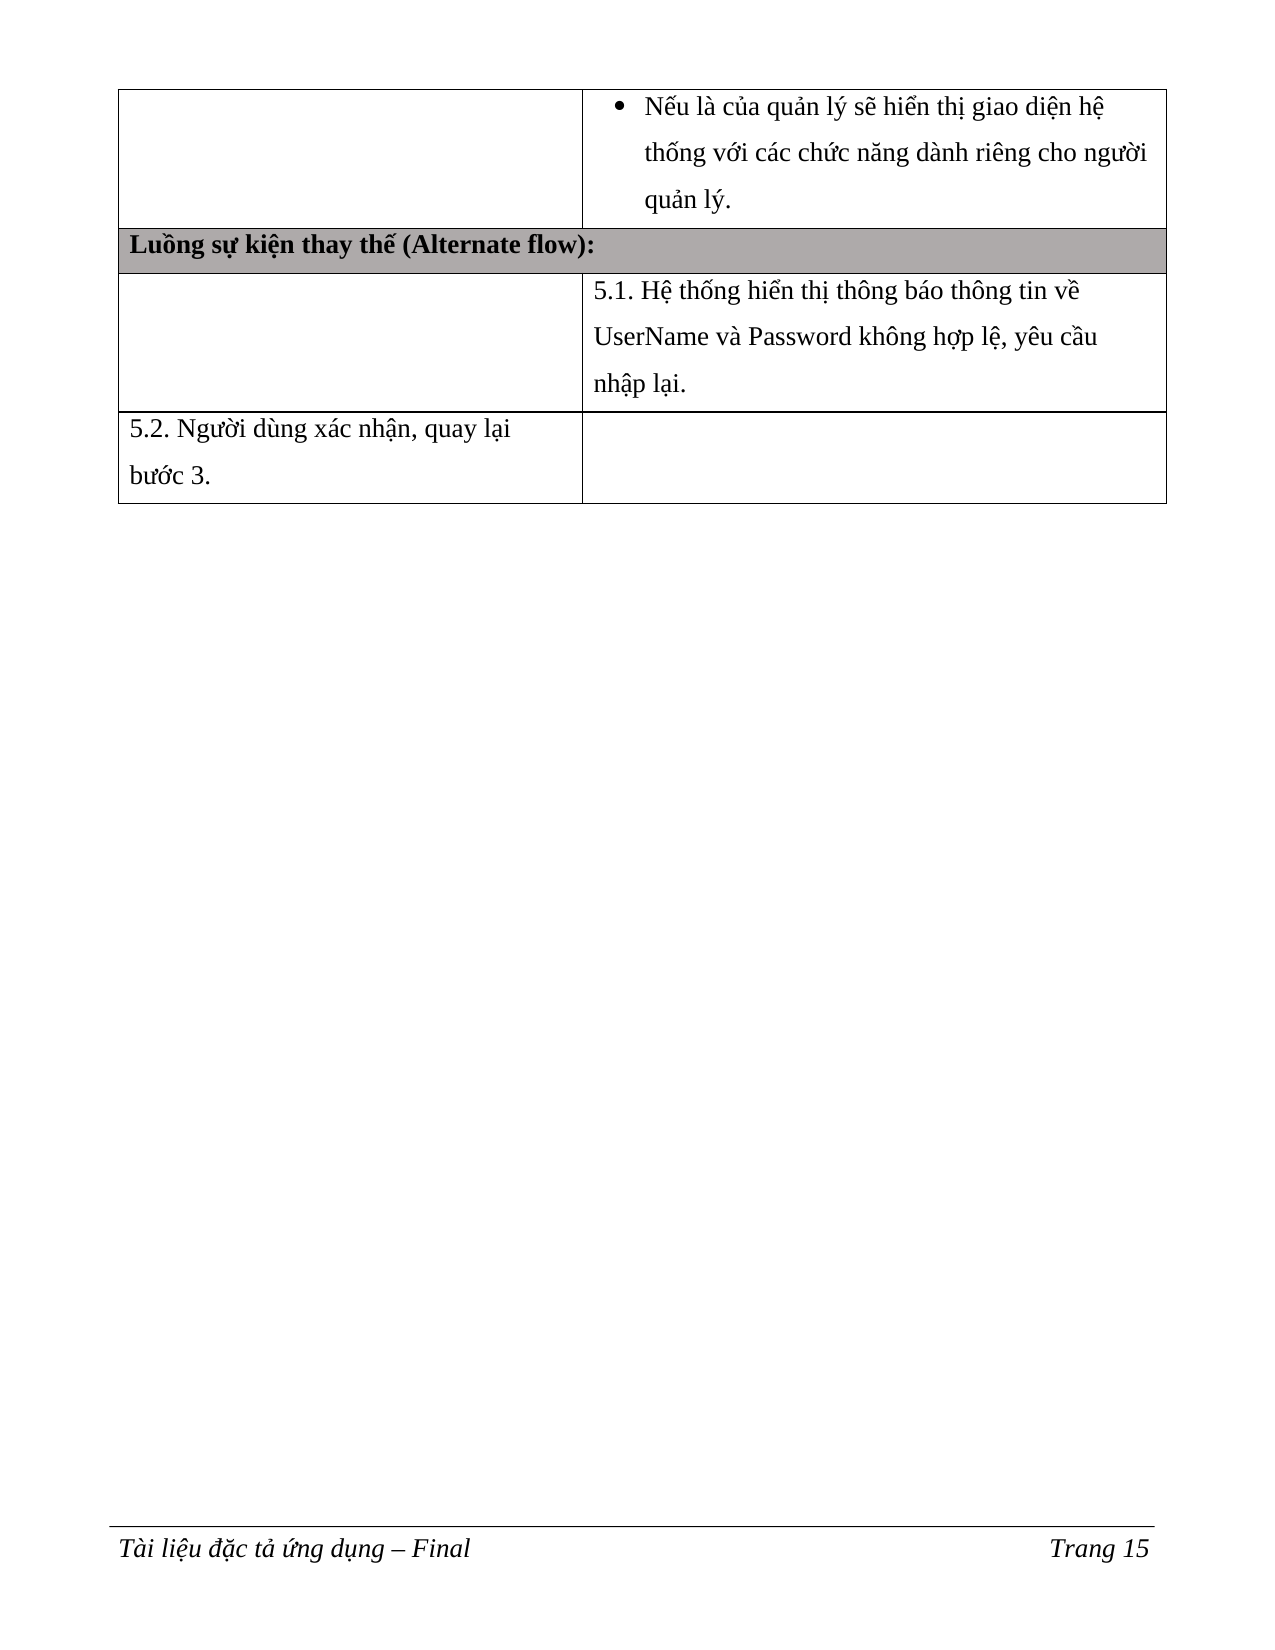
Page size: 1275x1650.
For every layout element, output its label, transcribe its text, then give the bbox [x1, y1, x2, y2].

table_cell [583, 90, 1166, 227]
table_cell [119, 90, 582, 227]
table_cell Luồng sự kiện thay thế (Alternate flow): [119, 229, 1166, 273]
table_cell [583, 413, 1166, 503]
table_cell [119, 274, 582, 411]
table_cell 5.1. Hệ thống hiển thị thông báo thông tin về UserName và Password không hợp lệ, yêu cầu nhập lại. [583, 274, 1166, 411]
table_cell 5.2. Người dùng xác nhận, quay lại bước 3. [119, 413, 582, 503]
